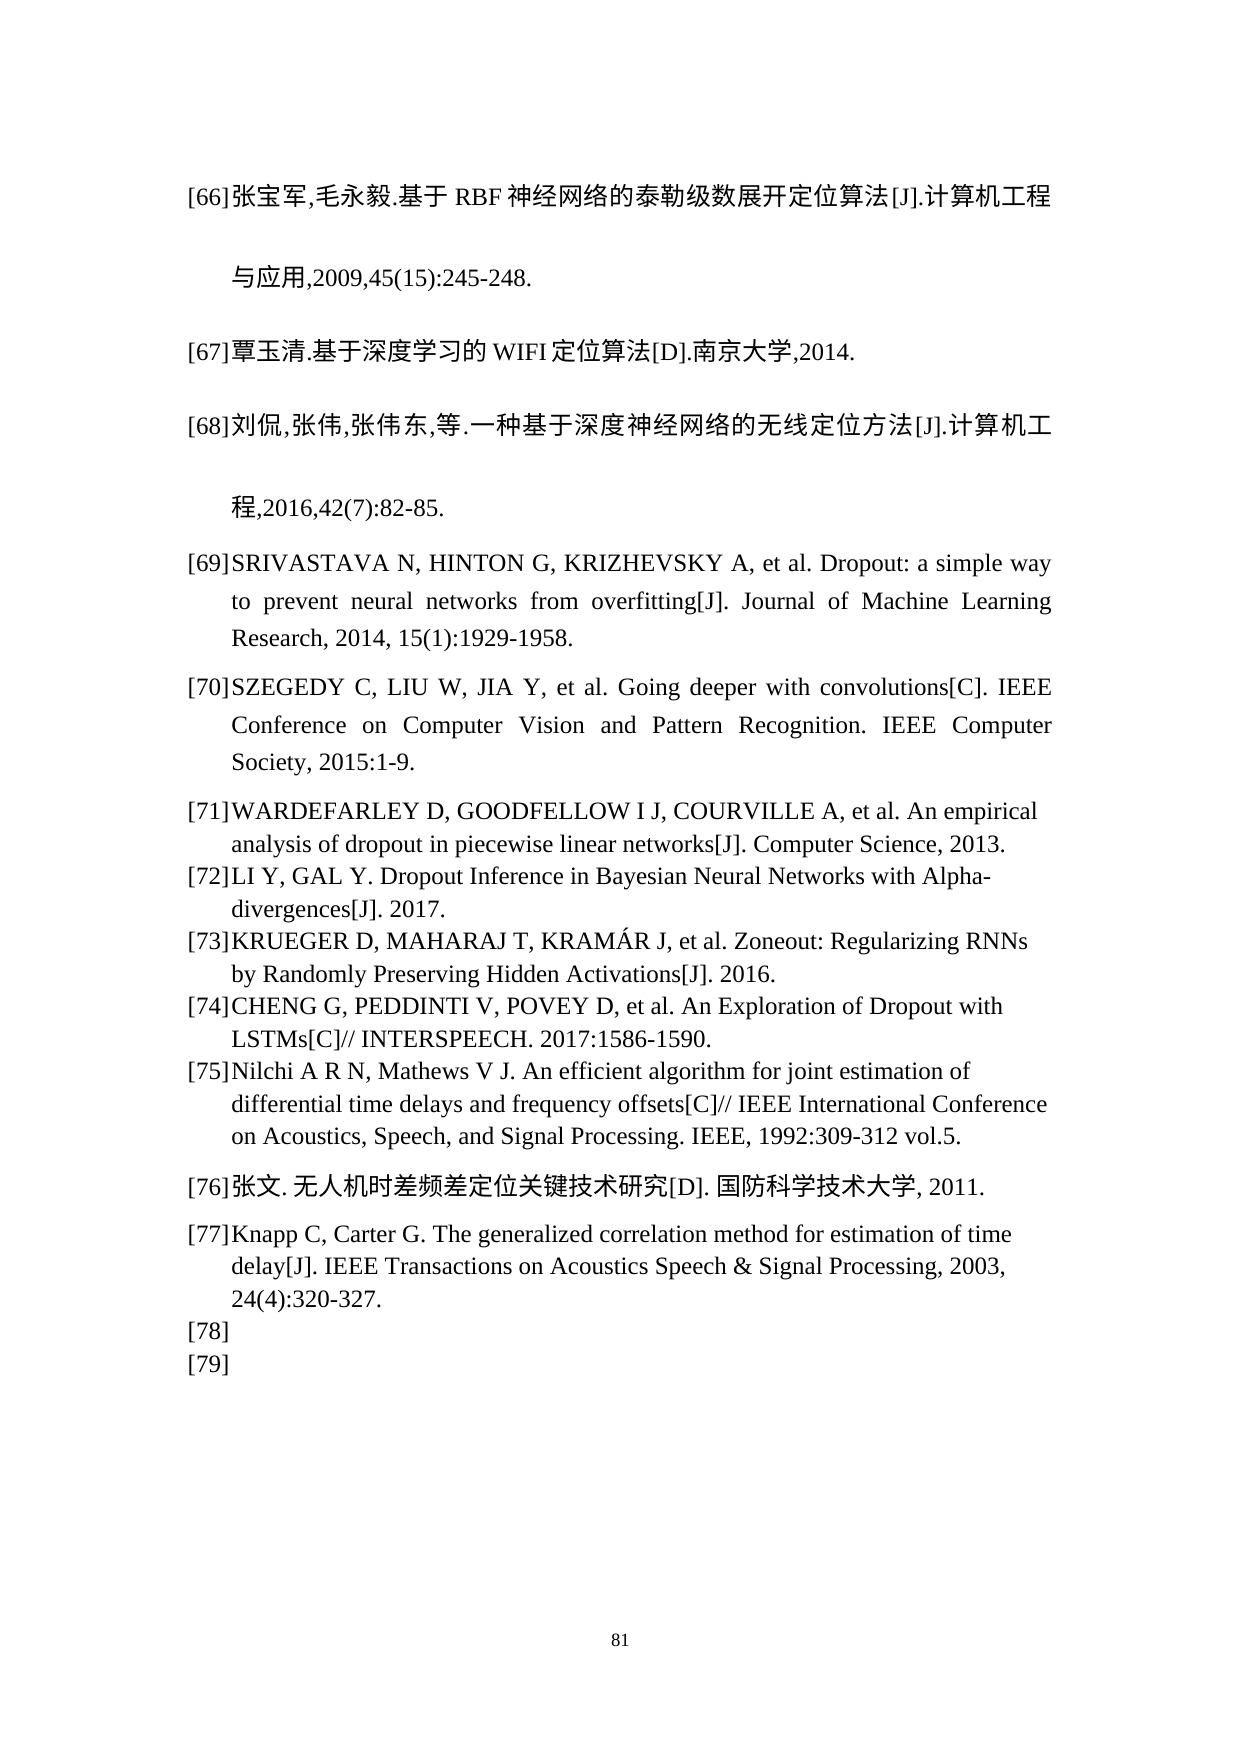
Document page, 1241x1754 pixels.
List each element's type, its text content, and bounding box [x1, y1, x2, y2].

list KRUEGER D, MAHARAJ T, KRAMÁR J, et al. Zoneout: Regularizing RNNs by Randomly Preserving Hidden Activations[J]. 2016. [187, 924, 1053, 989]
list Nilchi A R N, Mathews V J. An efficient algorithm for joint estimation of differential time delays and frequency offsets[C]// IEEE International Conference on Acoustics, Speech, and Signal Processing. IEEE, 1992:309-312 vol.5. [187, 1054, 1053, 1152]
list CHENG G, PEDDINTI V, POVEY D, et al. An Exploration of Dropout with LSTMs[C]// INTERSPEECH. 2017:1586-1590. [187, 989, 1053, 1054]
list 覃玉清.基于深度学习的WIFI定位算法[D].南京大学,2014. [187, 317, 1053, 382]
list 张文. 无人机时差频差定位关键技术研究[D]. 国防科学技术大学, 2011. [187, 1152, 1053, 1217]
list 张宝军,毛永毅.基于RBF神经网络的泰勒级数展开定位算法[J].计算机工程与应用,2009,45(15):245-248. [187, 162, 1053, 308]
list SZEGEDY C, LIU W, JIA Y, et al. Going deeper with convolutions[C]. IEEE Conference on Computer Vision and Pattern Recognition. IEEE Computer Society, 2015:1-9. [187, 671, 1053, 778]
list SRIVASTAVA N, HINTON G, KRIZHEVSKY A, et al. Dropout: a simple way to prevent neural networks from overfitting[J]. Journal of Machine Learning Research, 2014, 15(1):1929-1958. [187, 547, 1053, 654]
list Knapp C, Carter G. The generalized correlation method for estimation of time delay[J]. IEEE Transactions on Acoustics Speech & Signal Processing, 2003, 24(4):320-327. [187, 1217, 1053, 1314]
list WARDEFARLEY D, GOODFELLOW I J, COURVILLE A, et al. An empirical analysis of dropout in piecewise linear networks[J]. Computer Science, 2013. [187, 794, 1053, 859]
list LI Y, GAL Y. Dropout Inference in Bayesian Neural Networks with Alpha-divergences[J]. 2017. [187, 859, 1053, 924]
list 刘侃,张伟,张伟东,等.一种基于深度神经网络的无线定位方法[J].计算机工程,2016,42(7):82-85. [187, 391, 1053, 538]
